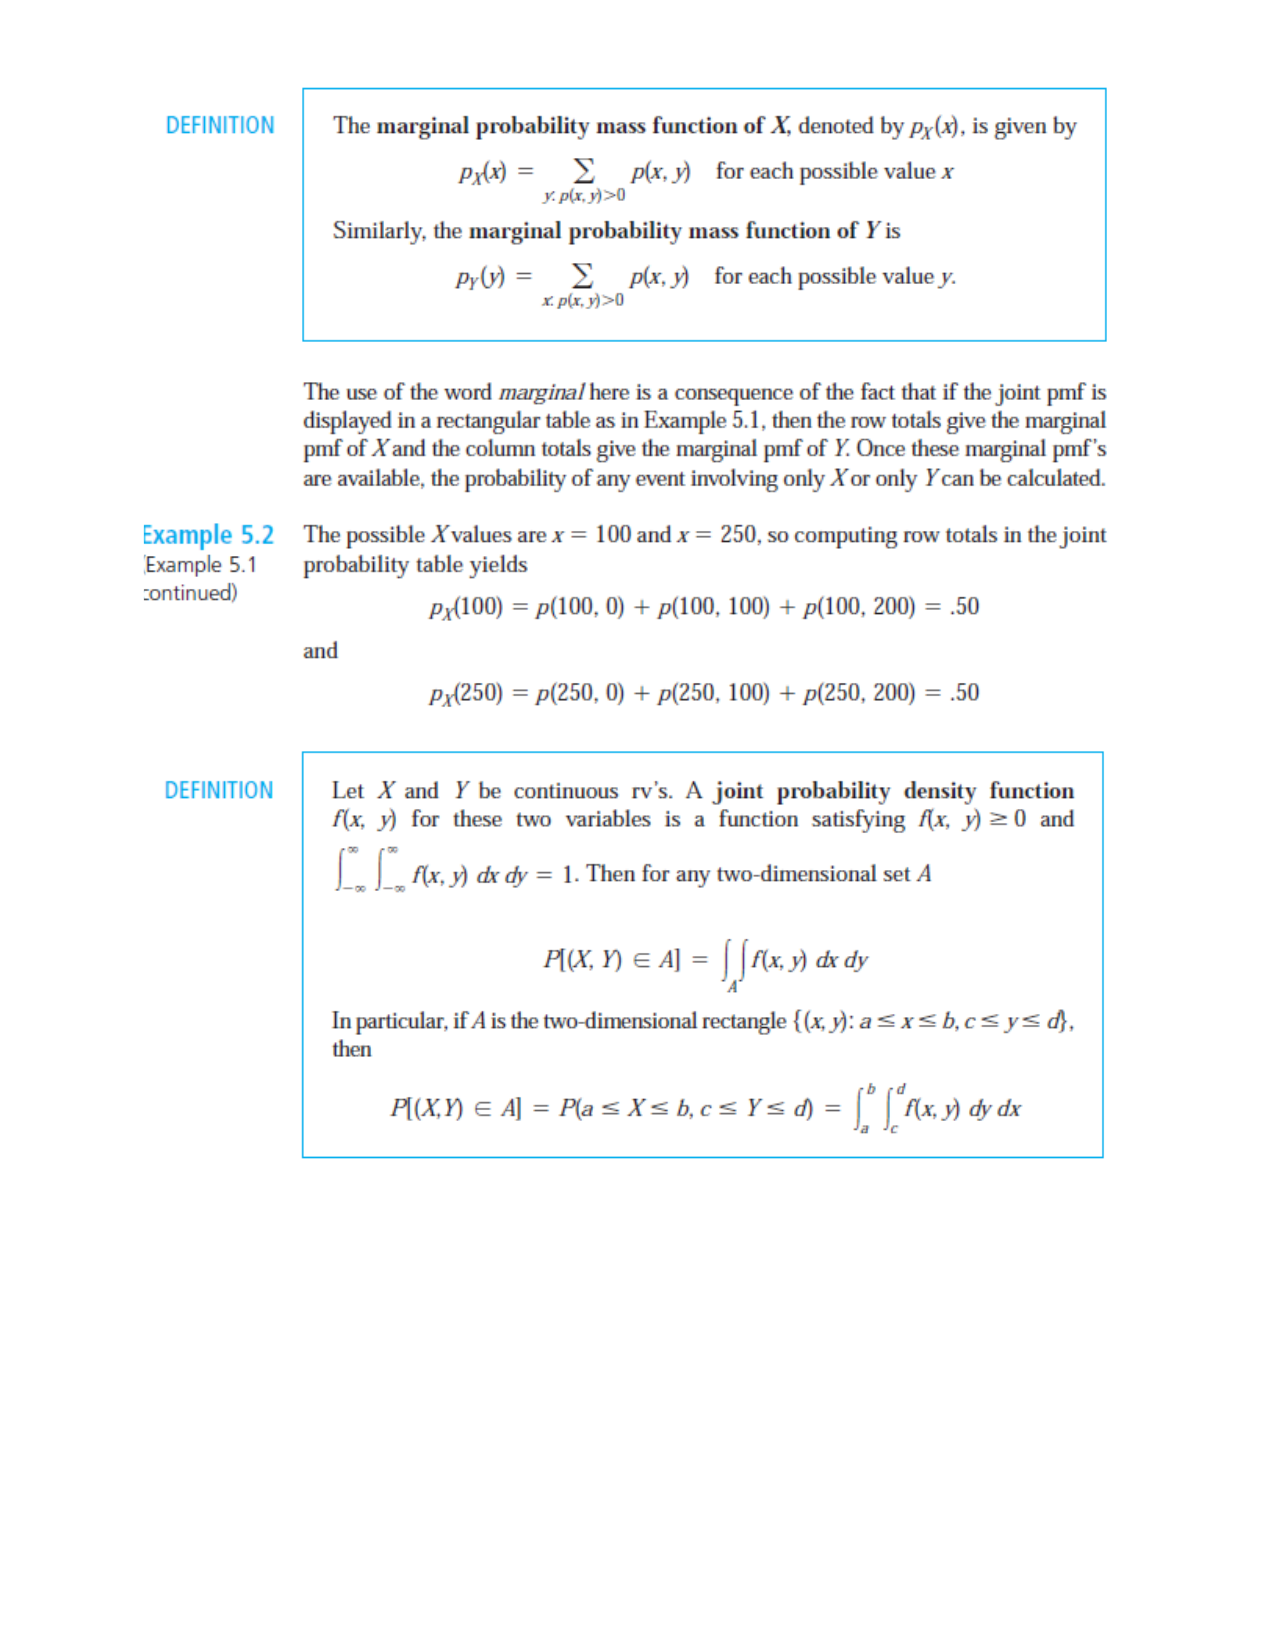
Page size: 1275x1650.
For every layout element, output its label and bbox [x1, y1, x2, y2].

picture [143, 75, 1132, 718]
picture [135, 736, 1140, 1182]
